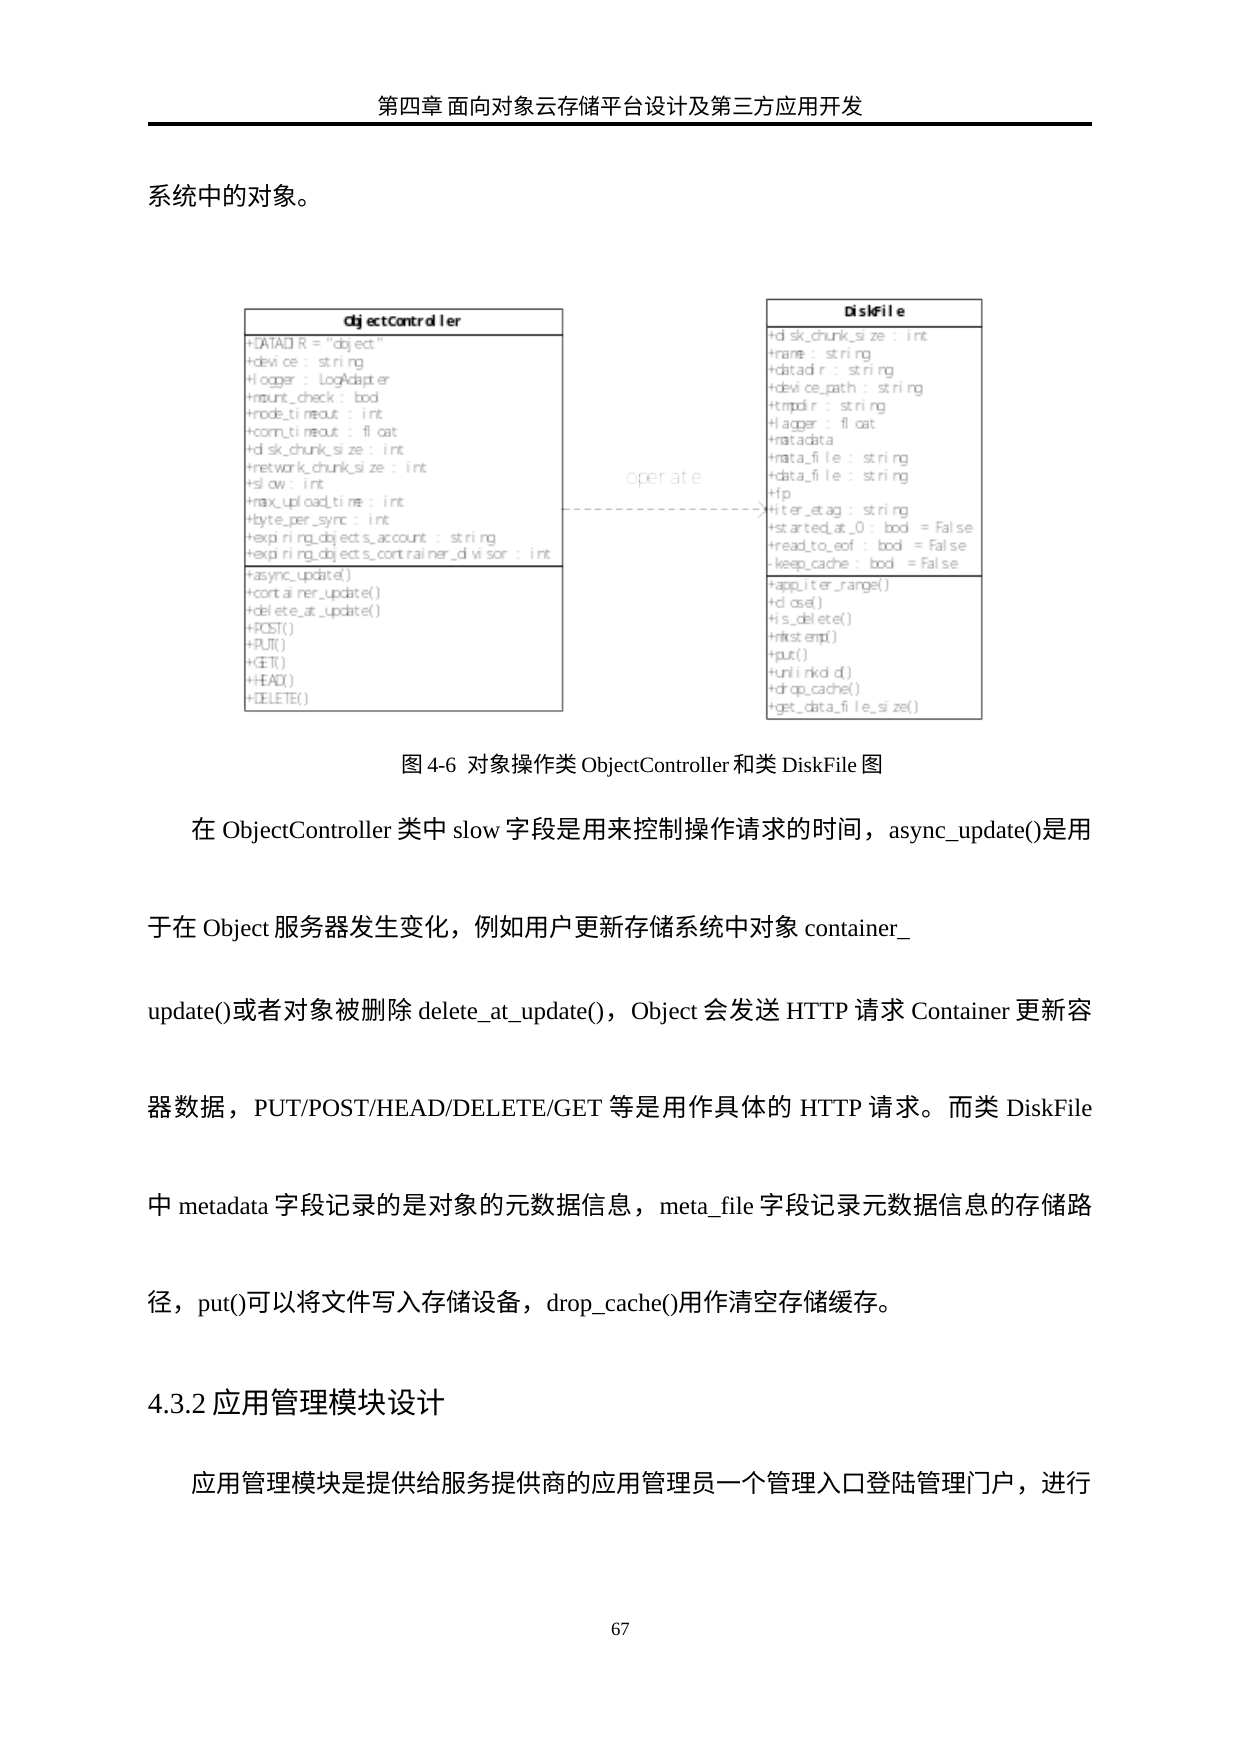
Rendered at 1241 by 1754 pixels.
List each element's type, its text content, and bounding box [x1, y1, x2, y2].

text update()或者对象被删除delete_at_update()，Object会发送HTTP请求Container更新容器数据，PUT/POST/HEAD/DELETE/GET等是用作具体的HTTP请求。而类DiskFile中metadata字段记录的是对象的元数据信息，meta_file字段记录元数据信息的存储路径，put()可以将文件写入存储设备，drop_cache()用作清空存储缓存。 [148, 976, 1092, 1333]
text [148, 1449, 1092, 1514]
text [148, 162, 1092, 227]
text 在ObjectController类中slow字段是用来控制操作请求的时间，async_update()是用于在Object服务器发生变化，例如用户更新存储系统中对象container_ [148, 795, 1092, 958]
text 图4-6 对象操作类ObjectController和类DiskFile图 [148, 747, 1092, 779]
subtitle 4.3.2应用管理模块设计 [148, 1368, 1092, 1433]
